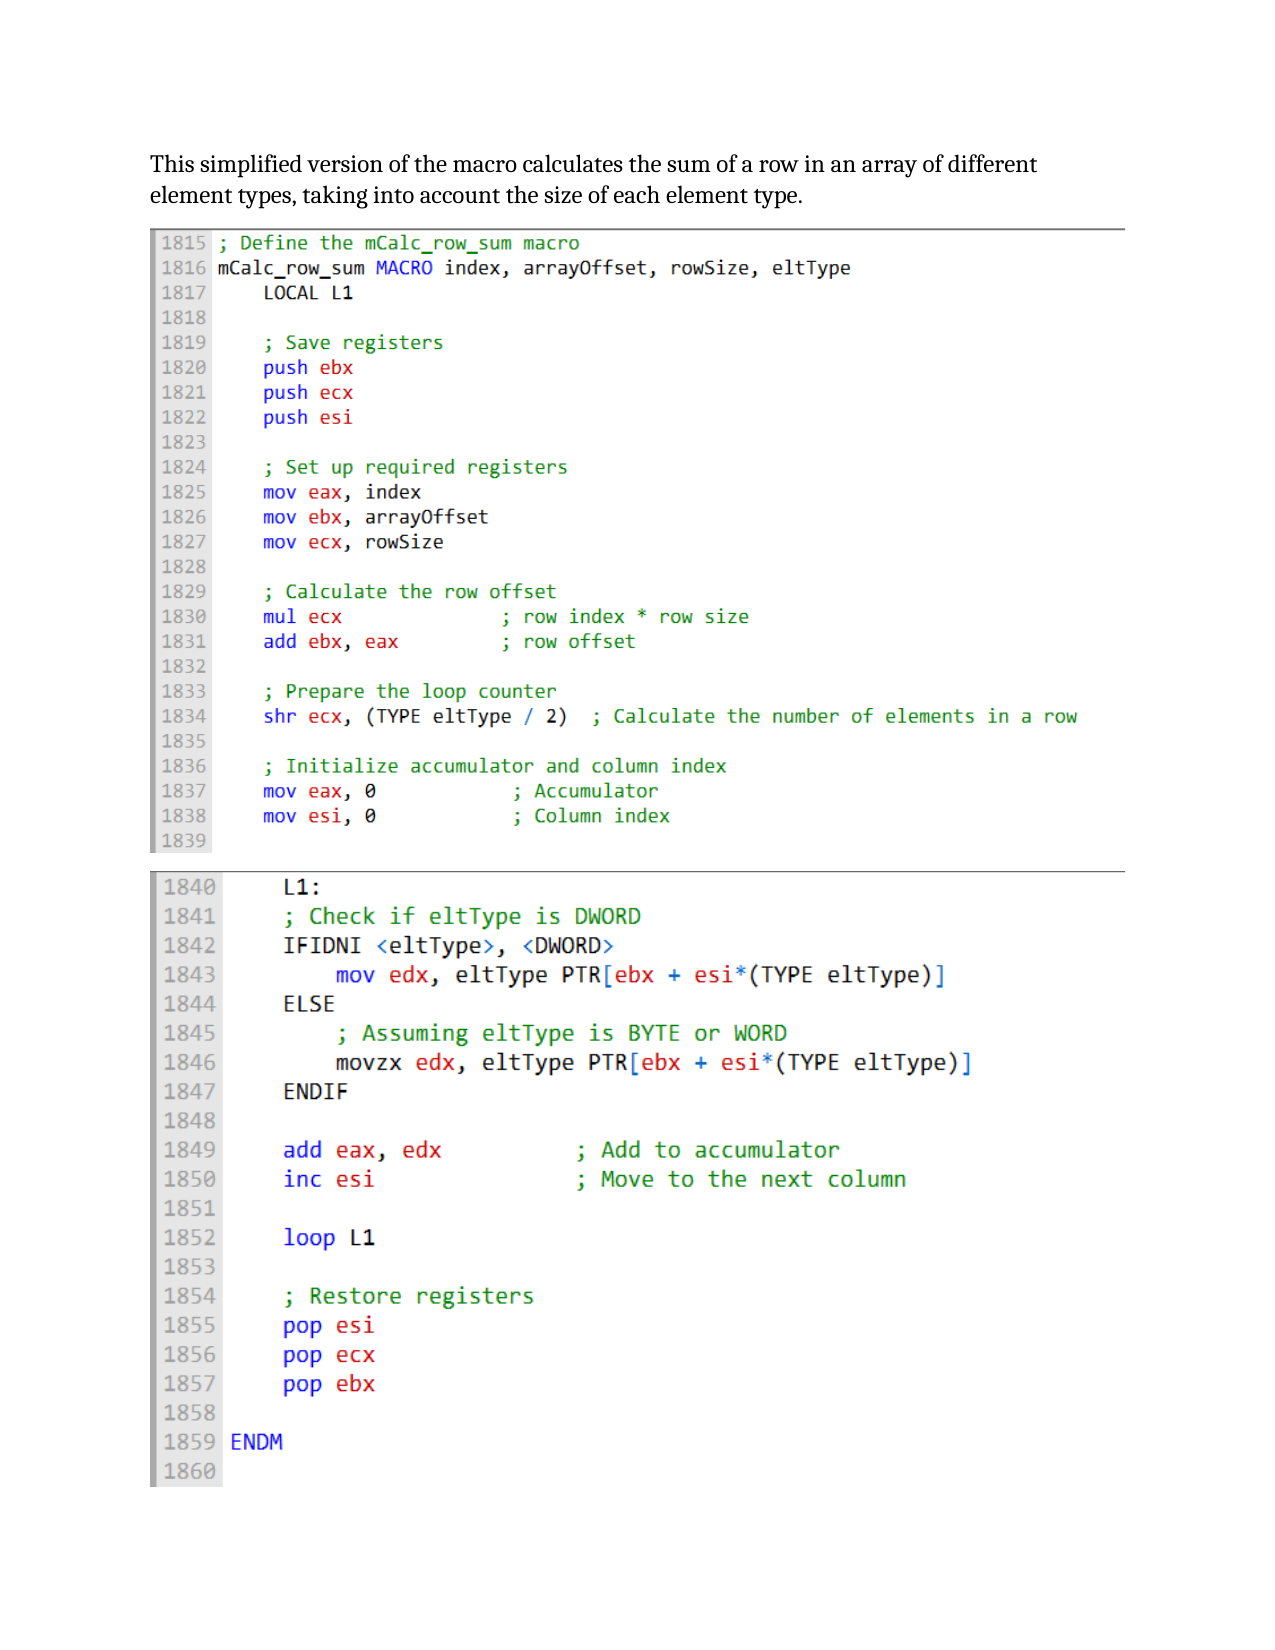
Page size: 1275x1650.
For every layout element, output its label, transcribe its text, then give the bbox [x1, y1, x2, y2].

picture [150, 871, 1125, 1487]
picture [150, 228, 1125, 853]
text This simplified version of the macro calculates the sum of a row in an array of different element types, taking into account the size of each element type. [150, 150, 1125, 210]
